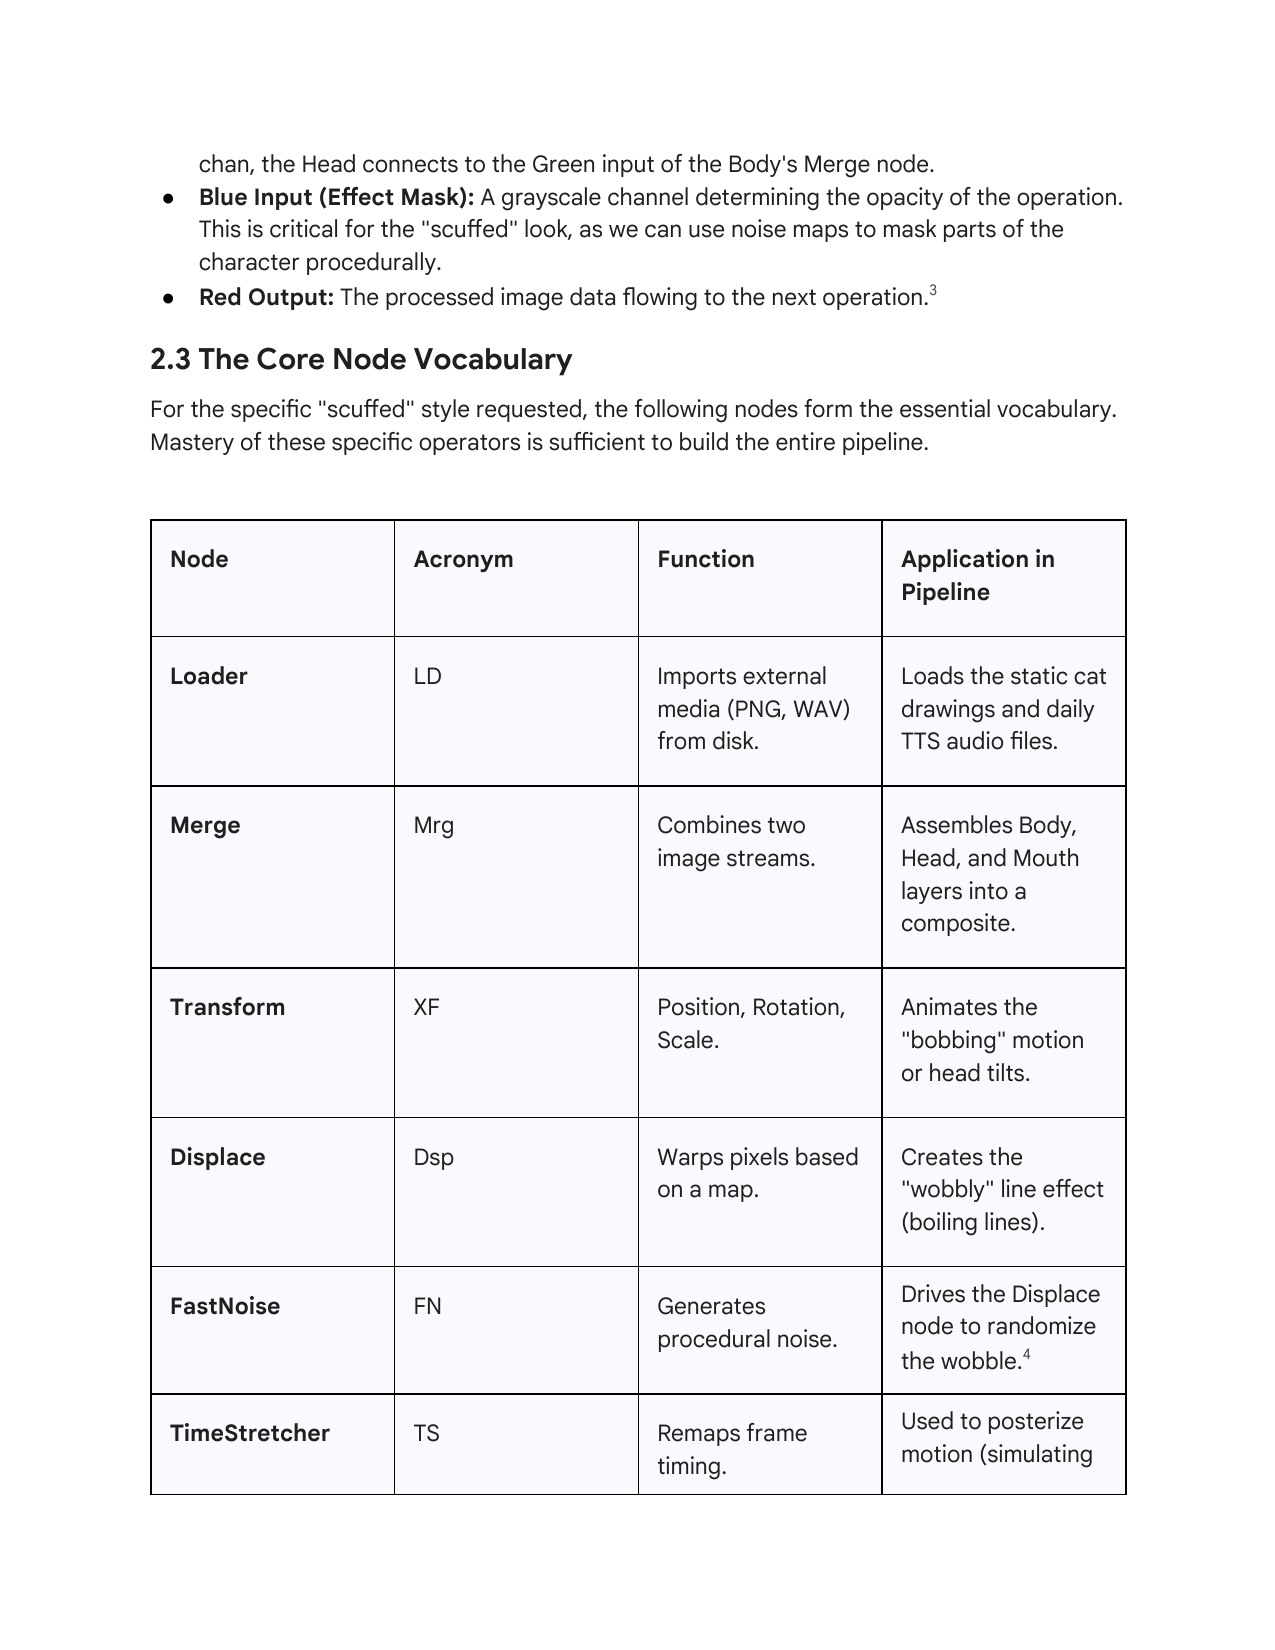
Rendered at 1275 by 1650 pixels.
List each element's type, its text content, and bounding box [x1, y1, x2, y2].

table_header Application in Pipeline [883, 521, 1125, 636]
text For the specific "scuffed" style requested, the following nodes form the essential vocabulary. Mastery of these specific operators is sufficient to build the entire pipeline. [150, 396, 1125, 457]
table_cell Warps pixels based on a map. [639, 1118, 881, 1266]
table_cell Loader [152, 637, 394, 785]
table_cell Position, Rotation, Scale. [639, 969, 881, 1116]
list Blue Input (Effect Mask): A grayscale channel determining the opacity of the operation. This is critical for the "scuffed" look, as we can use noise maps to mask parts of the character procedurally. [161, 183, 1125, 277]
table_cell Creates the "wobbly" line effect (boiling lines). [883, 1118, 1125, 1266]
list Red Output: The processed image data flowing to the next operation.3 [161, 281, 1125, 312]
table_cell XF [395, 969, 638, 1116]
table_cell Merge [152, 787, 394, 967]
subtitle 2.3 The Core Node Vocabulary [150, 342, 1125, 378]
table_cell TS [395, 1395, 638, 1494]
table_cell Generates procedural noise. [639, 1267, 881, 1393]
table_cell Assembles Body, Head, and Mouth layers into a composite. [883, 787, 1125, 967]
table_cell Imports external media (PNG, WAV) from disk. [639, 637, 881, 785]
table_cell FastNoise [152, 1267, 394, 1393]
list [161, 150, 1125, 179]
table_cell Combines two image streams. [639, 787, 881, 967]
table_header Function [639, 521, 881, 636]
table_cell Transform [152, 969, 394, 1116]
table_header Node [152, 521, 394, 636]
table_cell Mrg [395, 787, 638, 967]
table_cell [883, 1395, 1125, 1494]
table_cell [639, 1395, 881, 1494]
table_cell LD [395, 637, 638, 785]
table_cell Displace [152, 1118, 394, 1266]
table_cell TimeStretcher [152, 1395, 394, 1494]
table_cell FN [395, 1267, 638, 1393]
table_cell Drives the Displace node to randomize the wobble.4 [883, 1267, 1125, 1393]
table_cell Animates the "bobbing" motion or head tilts. [883, 969, 1125, 1116]
table_header Acronym [395, 521, 638, 636]
table_cell Dsp [395, 1118, 638, 1266]
table_cell Loads the static cat drawings and daily TTS audio files. [883, 637, 1125, 785]
